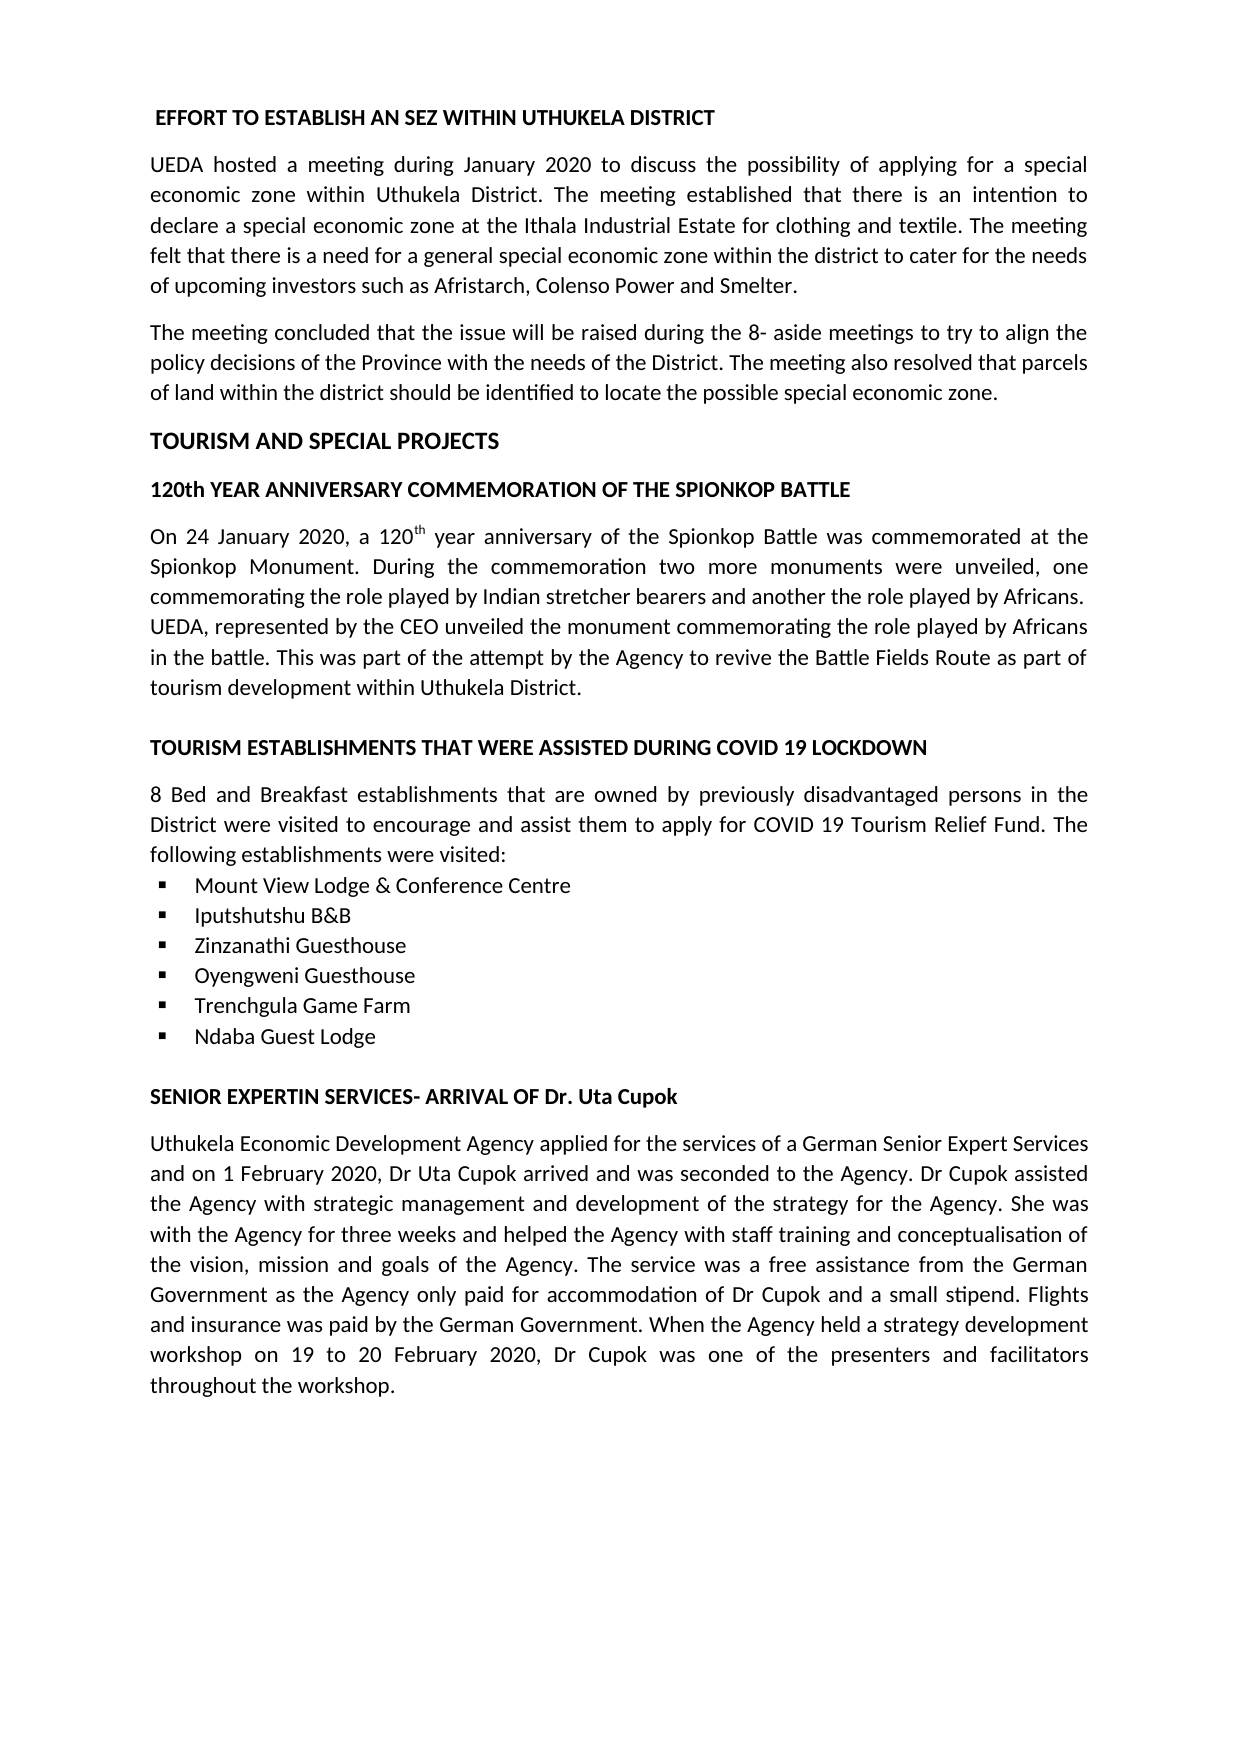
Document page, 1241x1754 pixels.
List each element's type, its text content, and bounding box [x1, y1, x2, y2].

text 120th YEAR ANNIVERSARY COMMEMORATION OF THE SPIONKOP BATTLE [150, 475, 1090, 503]
text 8 Bed and Breakfast establishments that are owned by previously disadvantaged persons in the District were visited to encourage and assist them to apply for COVID 19 Tourism Relief Fund. The following establishments were visited: [150, 780, 1090, 868]
list Oyengweni Guesthouse [157, 961, 1090, 989]
text UEDA hosted a meeting during January 2020 to discuss the possibility of applying for a special economic zone within Uthukela District. The meeting established that there is an intention to declare a special economic zone at the Ithala Industrial Estate for clothing and textile. The meeting felt that there is a need for a general special economic zone within the district to cater for the needs of upcoming investors such as Afristarch, Colenso Power and Smelter. [150, 150, 1090, 299]
text On 24 January 2020, a 120th year anniversary of the Spionkop Battle was commemorated at the Spionkop Monument. During the commemoration two more monuments were unveiled, one commemorating the role played by Indian stretcher bearers and another the role played by Africans. [150, 522, 1090, 610]
text SENIOR EXPERTIN SERVICES- ARRIVAL OF Dr. Uta Cupok [150, 1082, 1090, 1110]
list Trenchgula Game Farm [157, 992, 1090, 1019]
list Mount View Lodge & Conference Centre [157, 871, 1090, 899]
text EFFORT TO ESTABLISH AN SEZ WITHIN UTHUKELA DISTRICT [150, 103, 1090, 131]
text TOURISM ESTABLISHMENTS THAT WERE ASSISTED DURING COVID 19 LOCKDOWN [150, 733, 1090, 761]
text TOURISM AND SPECIAL PROJECTS [150, 425, 1090, 456]
list Zinzanathi Guesthouse [157, 931, 1090, 959]
text The meeting concluded that the issue will be raised during the 8- aside meetings to try to align the policy decisions of the Province with the needs of the District. The meeting also resolved that parcels of land within the district should be identified to locate the possible special economic zone. [150, 318, 1090, 406]
list Iputshutshu B&B [157, 901, 1090, 929]
text Uthukela Economic Development Agency applied for the services of a German Senior Expert Services and on 1 February 2020, Dr Uta Cupok arrived and was seconded to the Agency. Dr Cupok assisted the Agency with strategic management and development of the strategy for the Agency. She was with the Agency for three weeks and helped the Agency with staff training and conceptualisation of the vision, mission and goals of the Agency. The service was a free assistance from the German Government as the Agency only paid for accommodation of Dr Cupok and a small stipend. Flights and insurance was paid by the German Government. When the Agency held a strategy development workshop on 19 to 20 February 2020, Dr Cupok was one of the presenters and facilitators throughout the workshop. [150, 1129, 1090, 1399]
text UEDA, represented by the CEO unveiled the monument commemorating the role played by Africans in the battle. This was part of the attempt by the Agency to revive the Battle Fields Route as part of tourism development within Uthukela District. [150, 612, 1090, 701]
list Ndaba Guest Lodge [157, 1022, 1090, 1050]
